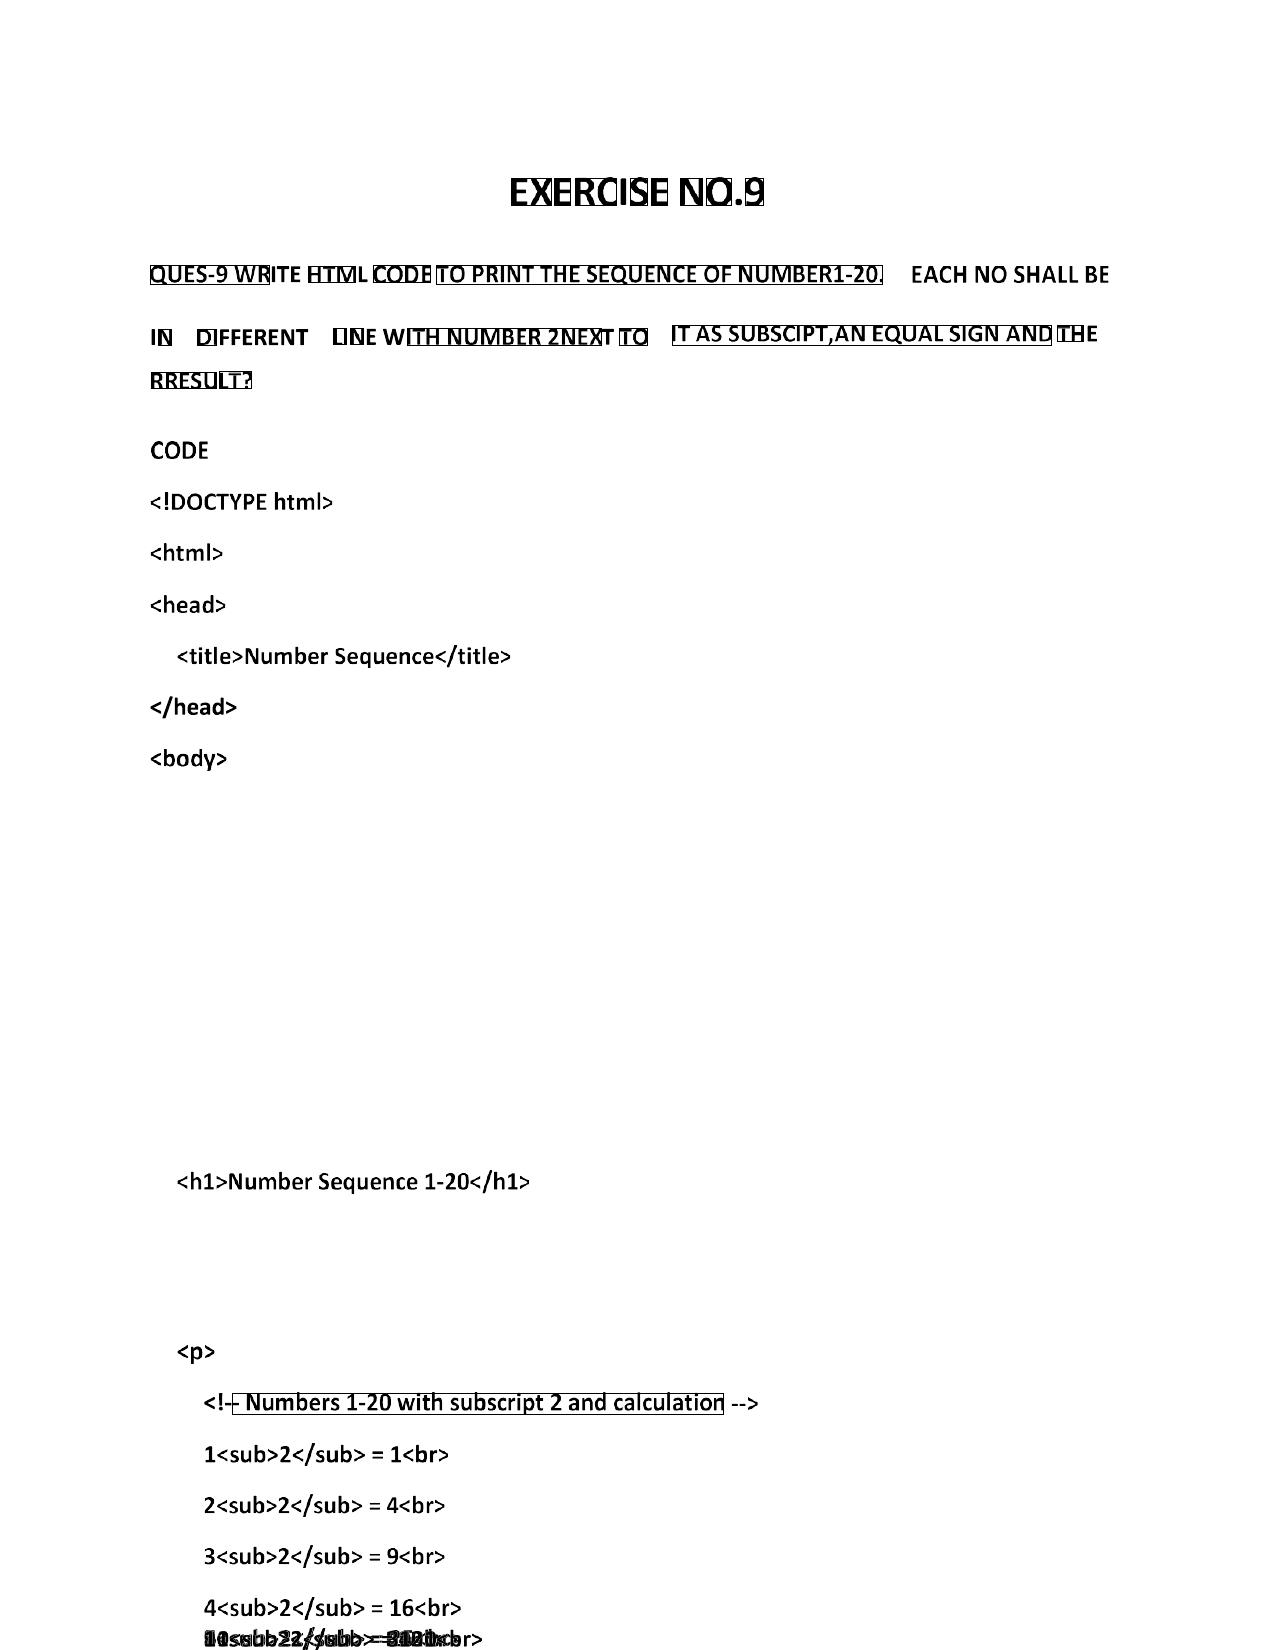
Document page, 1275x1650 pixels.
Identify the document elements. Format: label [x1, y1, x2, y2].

picture [309, 267, 355, 282]
picture [177, 1170, 529, 1194]
picture [1058, 326, 1083, 341]
picture [673, 326, 1051, 345]
picture [576, 179, 616, 205]
picture [746, 179, 763, 205]
picture [620, 329, 647, 345]
picture [374, 266, 430, 282]
picture [408, 329, 601, 345]
picture [159, 330, 171, 345]
picture [150, 492, 333, 510]
picture [198, 330, 216, 345]
picture [150, 749, 227, 771]
picture [707, 179, 731, 205]
picture [555, 179, 570, 205]
picture [233, 1394, 723, 1414]
picture [512, 179, 551, 205]
picture [151, 441, 208, 459]
picture [681, 179, 702, 205]
picture [151, 266, 269, 284]
picture [631, 179, 647, 205]
picture [204, 1627, 482, 1650]
picture [437, 266, 882, 284]
picture [731, 1397, 758, 1410]
picture [204, 1545, 445, 1568]
picture [150, 595, 226, 613]
picture [220, 372, 251, 388]
picture [204, 1597, 461, 1620]
picture [205, 1443, 448, 1466]
picture [204, 1494, 445, 1517]
picture [652, 179, 667, 205]
picture [150, 543, 223, 561]
picture [177, 645, 511, 668]
picture [177, 1345, 215, 1364]
picture [334, 329, 346, 344]
picture [912, 266, 1109, 283]
picture [351, 329, 363, 344]
picture [152, 373, 216, 388]
